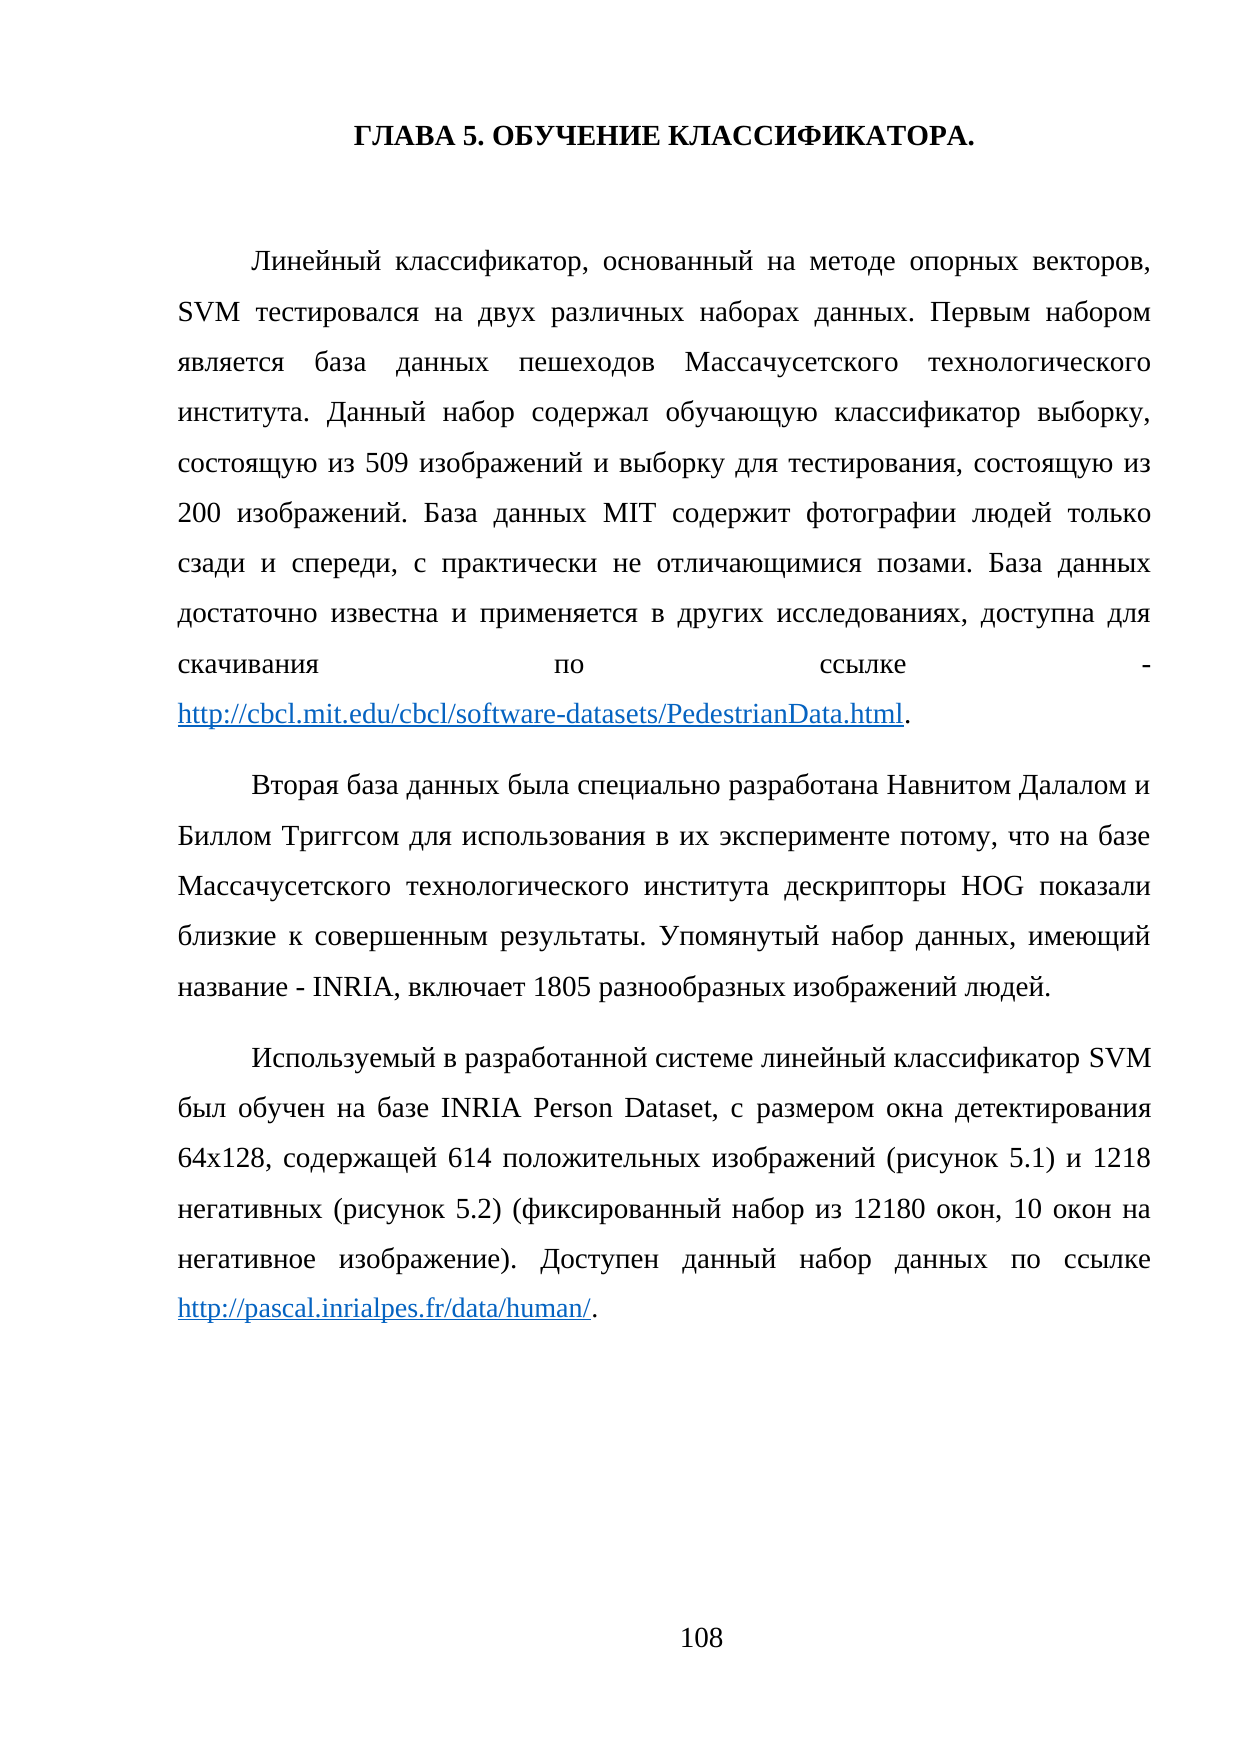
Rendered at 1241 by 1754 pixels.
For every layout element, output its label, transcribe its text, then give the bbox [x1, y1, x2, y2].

text Вторая база данных была специально разработана Навнитом Далалом и Биллом Триггсом для использования в их эксперименте потому, что на базе Массачусетского технологического института дескрипторы HOG показали близкие к совершенным результаты. Упомянутый набор данных, имеющий название - INRIA, включает 1805 разнообразных изображений людей. [177, 767, 1152, 1002]
subtitle Глава 5. Обучение классификатора. [177, 118, 1152, 152]
text Используемый в разработанной системе линейный классификатор SVM был обучен на базе INRIA Person Dataset, с размером окна детектирования 64x128, содержащей 614 положительных изображений (рисунок 5.1) и 1218 негативных (рисунок 5.2) (фиксированный набор из 12180 окон, 10 окон на негативное изображение). Доступен данный набор данных по ссылке http://pascal.inrialpes.fr/data/human/. [177, 1040, 1152, 1323]
text Линейный классификатор, основанный на методе опорных векторов, SVM тестировался на двух различных наборах данных. Первым набором является база данных пешеходов Массачусетского технологического института. Данный набор содержал обучающую классификатор выборку, состоящую из 509 изображений и выборку для тестирования, состоящую из 200 изображений. База данных MIT содержит фотографии людей только сзади и спереди, с практически не отличающимися позами. База данных достаточно известна и применяется в других исследованиях, доступна для скачивания по ссылке - http://cbcl.mit.edu/cbcl/software-datasets/PedestrianData.html. [177, 243, 1152, 730]
